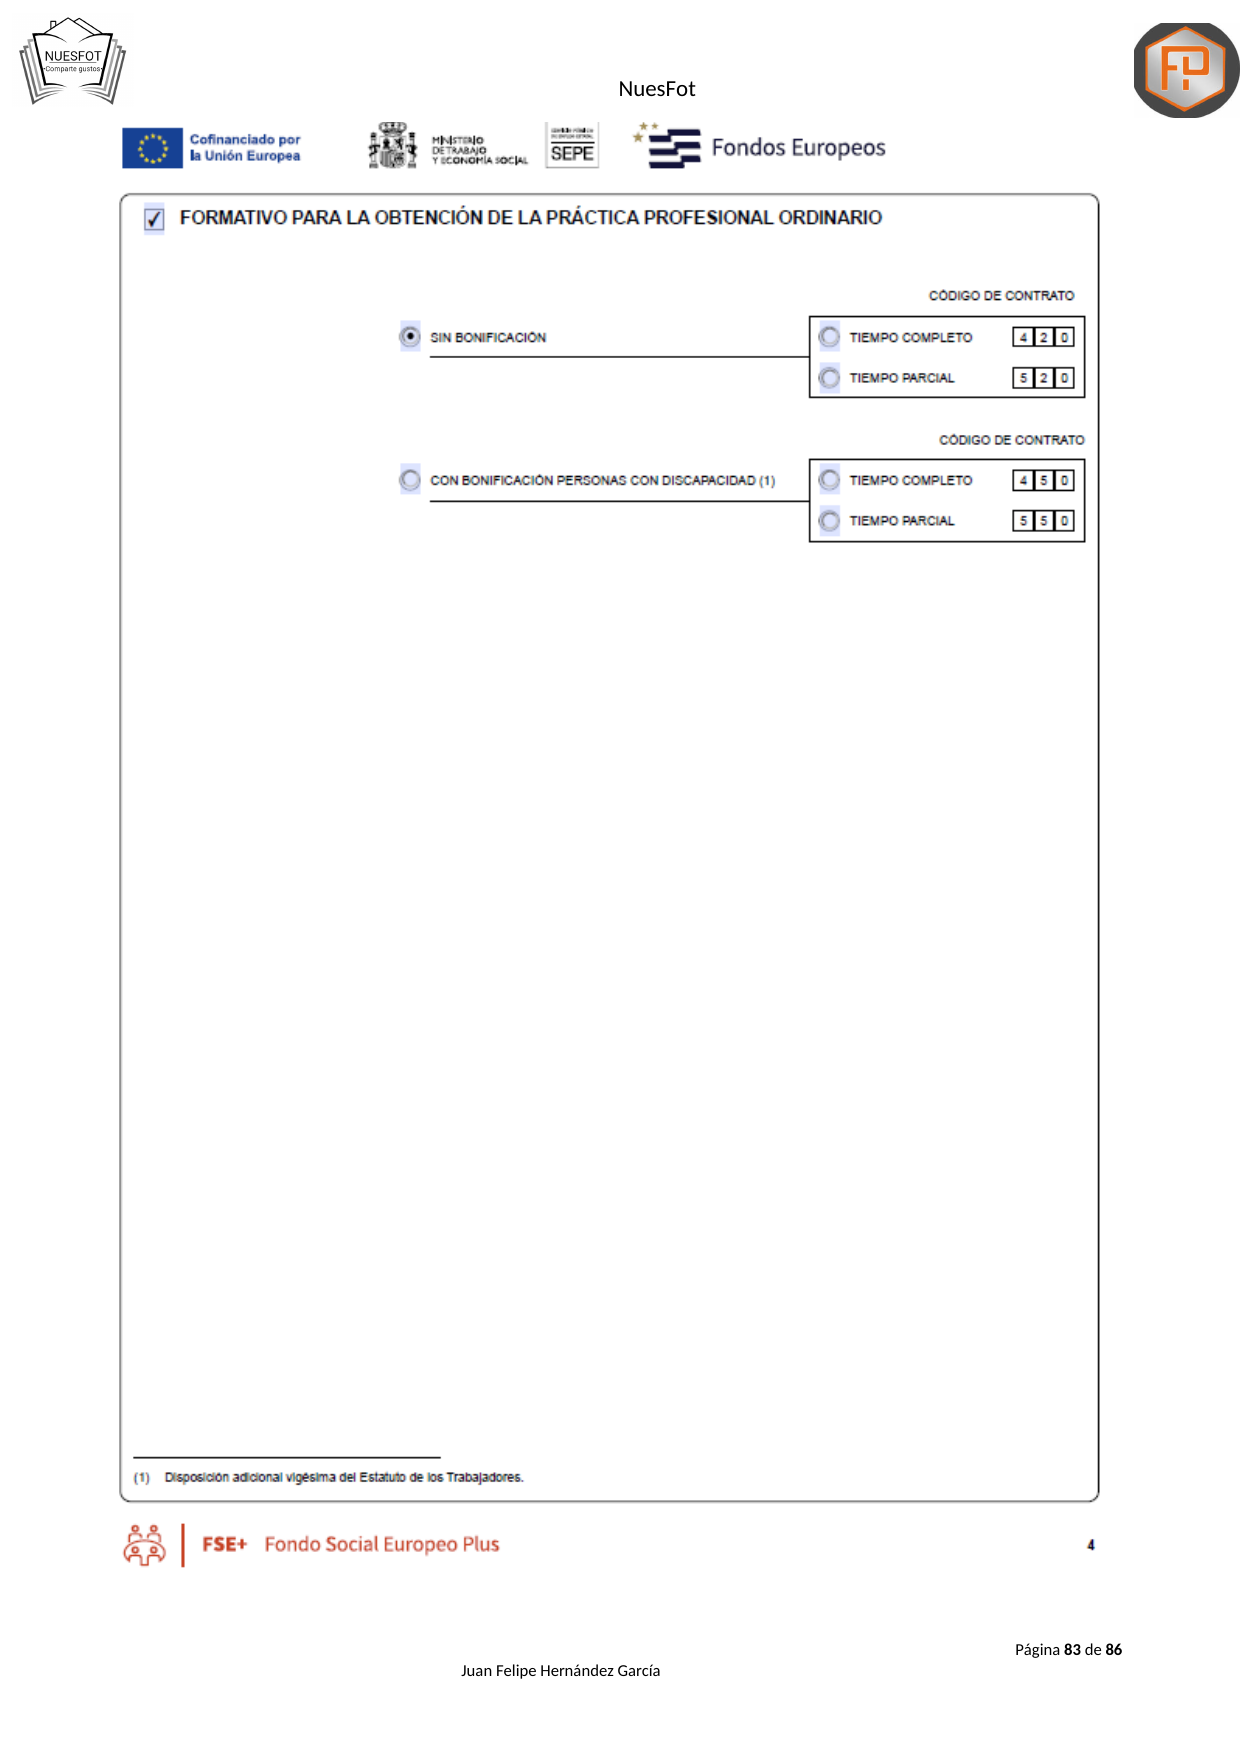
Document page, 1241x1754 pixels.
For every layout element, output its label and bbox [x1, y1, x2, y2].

picture [1133, 23, 1241, 118]
picture [11, 13, 134, 107]
picture [118, 122, 1123, 1569]
